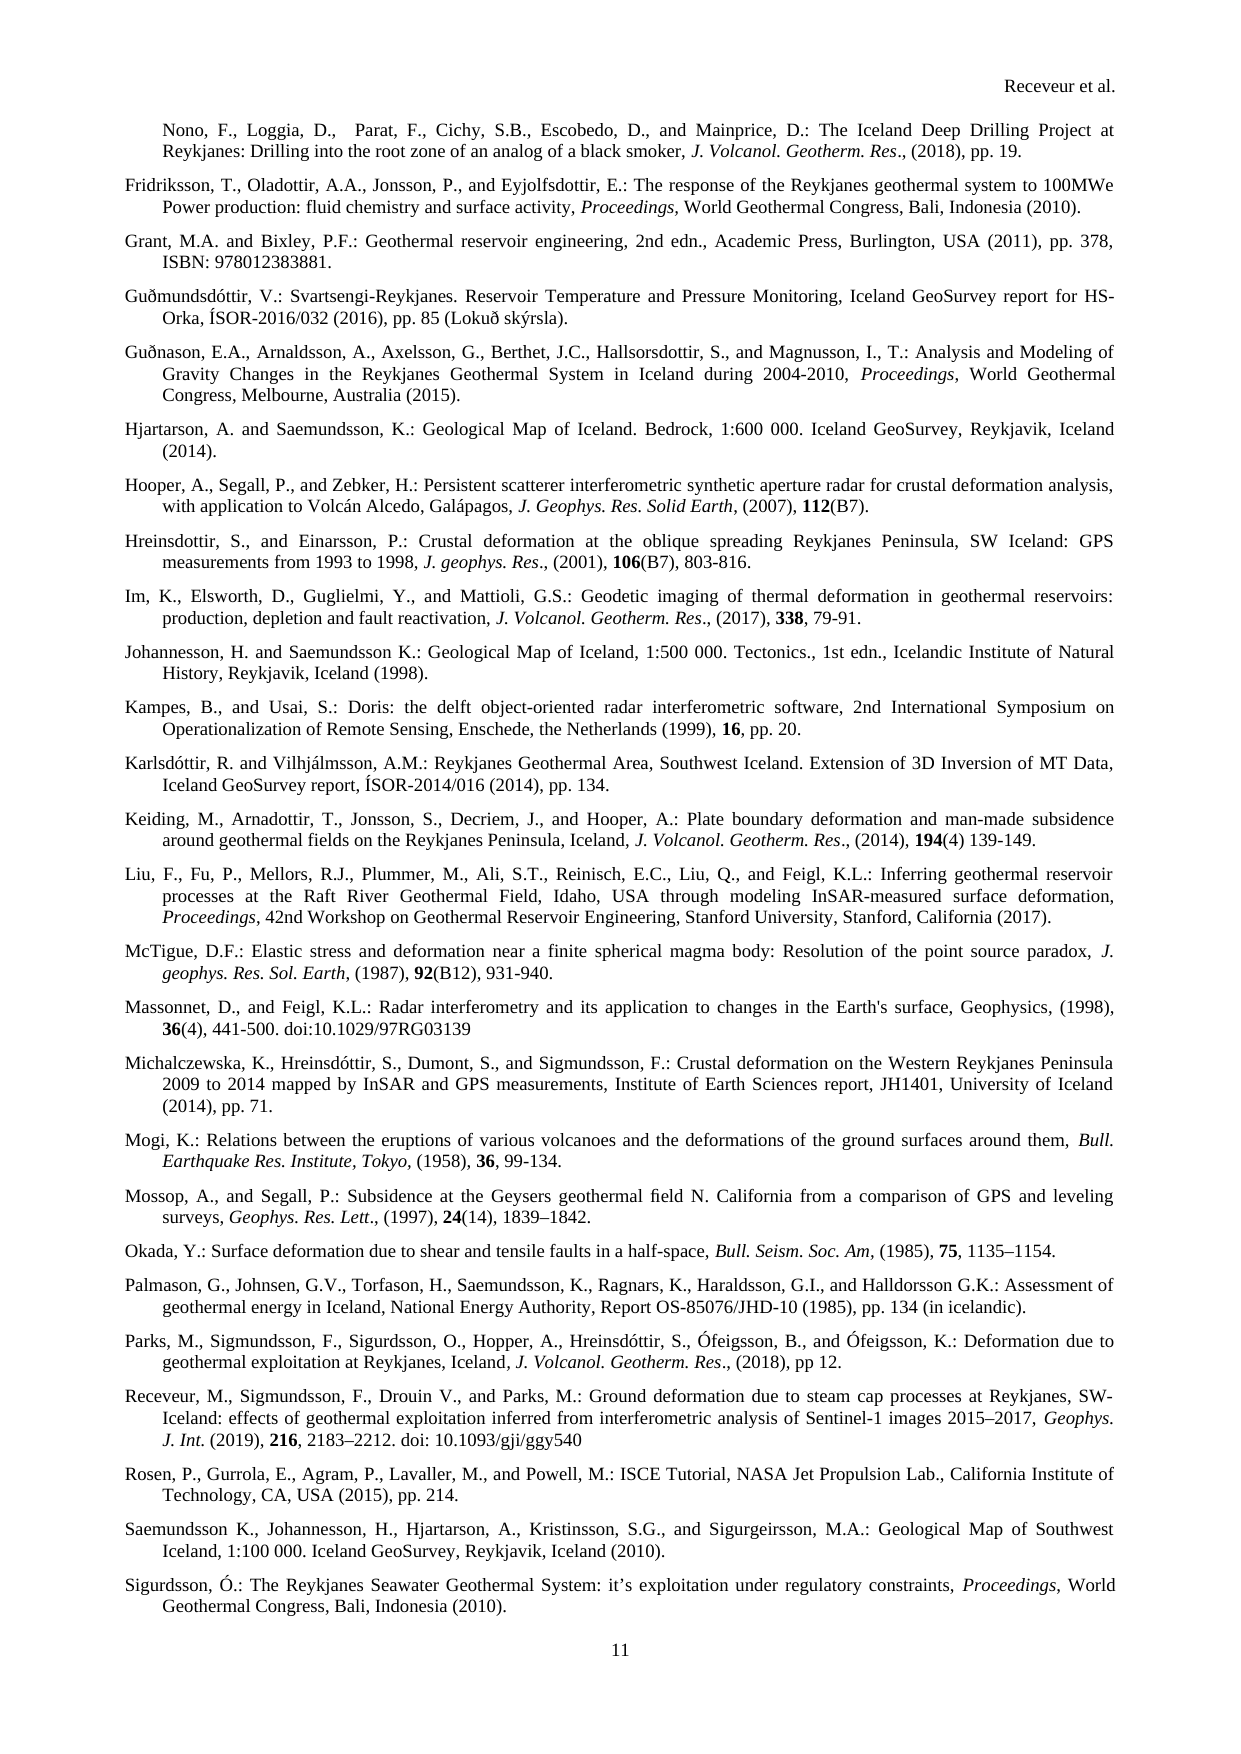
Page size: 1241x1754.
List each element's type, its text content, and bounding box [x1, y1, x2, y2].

text Rosen, P., Gurrola, E., Agram, P., Lavaller, M., and Powell, M.: ISCE Tutorial, NASA Jet Propulsion Lab., California Institute of Technology, CA, USA (2015), pp. 214. [124, 1463, 1116, 1506]
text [124, 118, 1116, 162]
text Grant, M.A. and Bixley, P.F.: Geothermal reservoir engineering, 2nd edn., Academic Press, Burlington, USA (2011), pp. 378, ISBN: 978012383881. [124, 230, 1116, 273]
text Keiding, M., Arnadottir, T., Jonsson, S., Decriem, J., and Hooper, A.: Plate boundary deformation and man-made subsidence around geothermal fields on the Reykjanes Peninsula, Iceland, J. Volcanol. Geotherm. Res., (2014), 194(4) 139-149. [124, 808, 1116, 851]
text Guðnason, E.A., Arnaldsson, A., Axelsson, G., Berthet, J.C., Hallsorsdottir, S., and Magnusson, I., T.: Analysis and Modeling of Gravity Changes in the Reykjanes Geothermal System in Iceland during 2004-2010, Proceedings, World Geothermal Congress, Melbourne, Australia (2015). [124, 341, 1116, 406]
text Johannesson, H. and Saemundsson K.: Geological Map of Iceland, 1:500 000. Tectonics., 1st edn., Icelandic Institute of Natural History, Reykjavik, Iceland (1998). [124, 641, 1116, 684]
text Hjartarson, A. and Saemundsson, K.: Geological Map of Iceland. Bedrock, 1:600 000. Iceland GeoSurvey, Reykjavik, Iceland (2014). [124, 418, 1116, 461]
text Michalczewska, K., Hreinsdóttir, S., Dumont, S., and Sigmundsson, F.: Crustal deformation on the Western Reykjanes Peninsula 2009 to 2014 mapped by InSAR and GPS measurements, Institute of Earth Sciences report, JH1401, University of Iceland (2014), pp. 71. [124, 1052, 1116, 1116]
text Karlsdóttir, R. and Vilhjálmsson, A.M.: Reykjanes Geothermal Area, Southwest Iceland. Extension of 3D Inversion of MT Data, Iceland GeoSurvey report, ÍSOR-2014/016 (2014), pp. 134. [124, 752, 1116, 795]
text Receveur, M., Sigmundsson, F., Drouin V., and Parks, M.: Ground deformation due to steam cap processes at Reykjanes, SW-Iceland: effects of geothermal exploitation inferred from interferometric analysis of Sentinel-1 images 2015–2017, Geophys. J. Int. (2019), 216, 2183–2212. doi: 10.1093/gji/ggy540 [124, 1385, 1116, 1450]
text Parks, M., Sigmundsson, F., Sigurdsson, O., Hopper, A., Hreinsdóttir, S., Ófeigsson, B., and Ófeigsson, K.: Deformation due to geothermal exploitation at Reykjanes, Iceland, J. Volcanol. Geotherm. Res., (2018), pp 12. [124, 1330, 1116, 1373]
text Liu, F., Fu, P., Mellors, R.J., Plummer, M., Ali, S.T., Reinisch, E.C., Liu, Q., and Feigl, K.L.: Inferring geothermal reservoir processes at the Raft River Geothermal Field, Idaho, USA through modeling InSAR-measured surface deformation, Proceedings, 42nd Workshop on Geothermal Reservoir Engineering, Stanford University, Stanford, California (2017). [124, 863, 1116, 928]
text Mossop, A., and Segall, P.: Subsidence at the Geysers geothermal ﬁeld N. California from a comparison of GPS and leveling surveys, Geophys. Res. Lett., (1997), 24(14), 1839–1842. [124, 1184, 1116, 1228]
text Hreinsdottir, S., and Einarsson, P.: Crustal deformation at the oblique spreading Reykjanes Peninsula, SW Iceland: GPS measurements from 1993 to 1998, J. geophys. Res., (2001), 106(B7), 803-816. [124, 529, 1116, 573]
text Hooper, A., Segall, P., and Zebker, H.: Persistent scatterer interferometric synthetic aperture radar for crustal deformation analysis, with application to Volcán Alcedo, Galápagos, J. Geophys. Res. Solid Earth, (2007), 112(B7). [124, 474, 1116, 517]
text Sigurdsson, Ó.: The Reykjanes Seawater Geothermal System: it’s exploitation under regulatory constraints, Proceedings, World Geothermal Congress, Bali, Indonesia (2010). [124, 1574, 1116, 1617]
text Guðmundsdóttir, V.: Svartsengi-Reykjanes. Reservoir Temperature and Pressure Monitoring, Iceland GeoSurvey report for HS-Orka, ÍSOR-2016/032 (2016), pp. 85 (Lokuð skýrsla). [124, 285, 1116, 328]
text Palmason, G., Johnsen, G.V., Torfason, H., Saemundsson, K., Ragnars, K., Haraldsson, G.I., and Halldorsson G.K.: Assessment of geothermal energy in Iceland, National Energy Authority, Report OS-85076/JHD-10 (1985), pp. 134 (in icelandic). [124, 1274, 1116, 1317]
text Massonnet, D., and Feigl, K.L.: Radar interferometry and its application to changes in the Earth's surface, Geophysics, (1998), 36(4), 441-500. doi:10.1029/97RG03139 [124, 996, 1116, 1039]
text Mogi, K.: Relations between the eruptions of various volcanoes and the deformations of the ground surfaces around them, Bull. Earthquake Res. Institute, Tokyo, (1958), 36, 99-134. [124, 1129, 1116, 1172]
text McTigue, D.F.: Elastic stress and deformation near a finite spherical magma body: Resolution of the point source paradox, J. geophys. Res. Sol. Earth, (1987), 92(B12), 931-940. [124, 940, 1116, 983]
text Kampes, B., and Usai, S.: Doris: the delft object-oriented radar interferometric software, 2nd International Symposium on Operationalization of Remote Sensing, Enschede, the Netherlands (1999), 16, pp. 20. [124, 696, 1116, 739]
text Okada, Y.: Surface deformation due to shear and tensile faults in a half-space, Bull. Seism. Soc. Am, (1985), 75, 1135–1154. [124, 1240, 1116, 1262]
text Fridriksson, T., Oladottir, A.A., Jonsson, P., and Eyjolfsdottir, E.: The response of the Reykjanes geothermal system to 100MWe Power production: fluid chemistry and surface activity, Proceedings, World Geothermal Congress, Bali, Indonesia (2010). [124, 174, 1116, 217]
text Im, K., Elsworth, D., Guglielmi, Y., and Mattioli, G.S.: Geodetic imaging of thermal deformation in geothermal reservoirs: production, depletion and fault reactivation, J. Volcanol. Geotherm. Res., (2017), 338, 79-91. [124, 585, 1116, 628]
text Saemundsson K., Johannesson, H., Hjartarson, A., Kristinsson, S.G., and Sigurgeirsson, M.A.: Geological Map of Southwest Iceland, 1:100 000. Iceland GeoSurvey, Reykjavik, Iceland (2010). [124, 1518, 1116, 1561]
